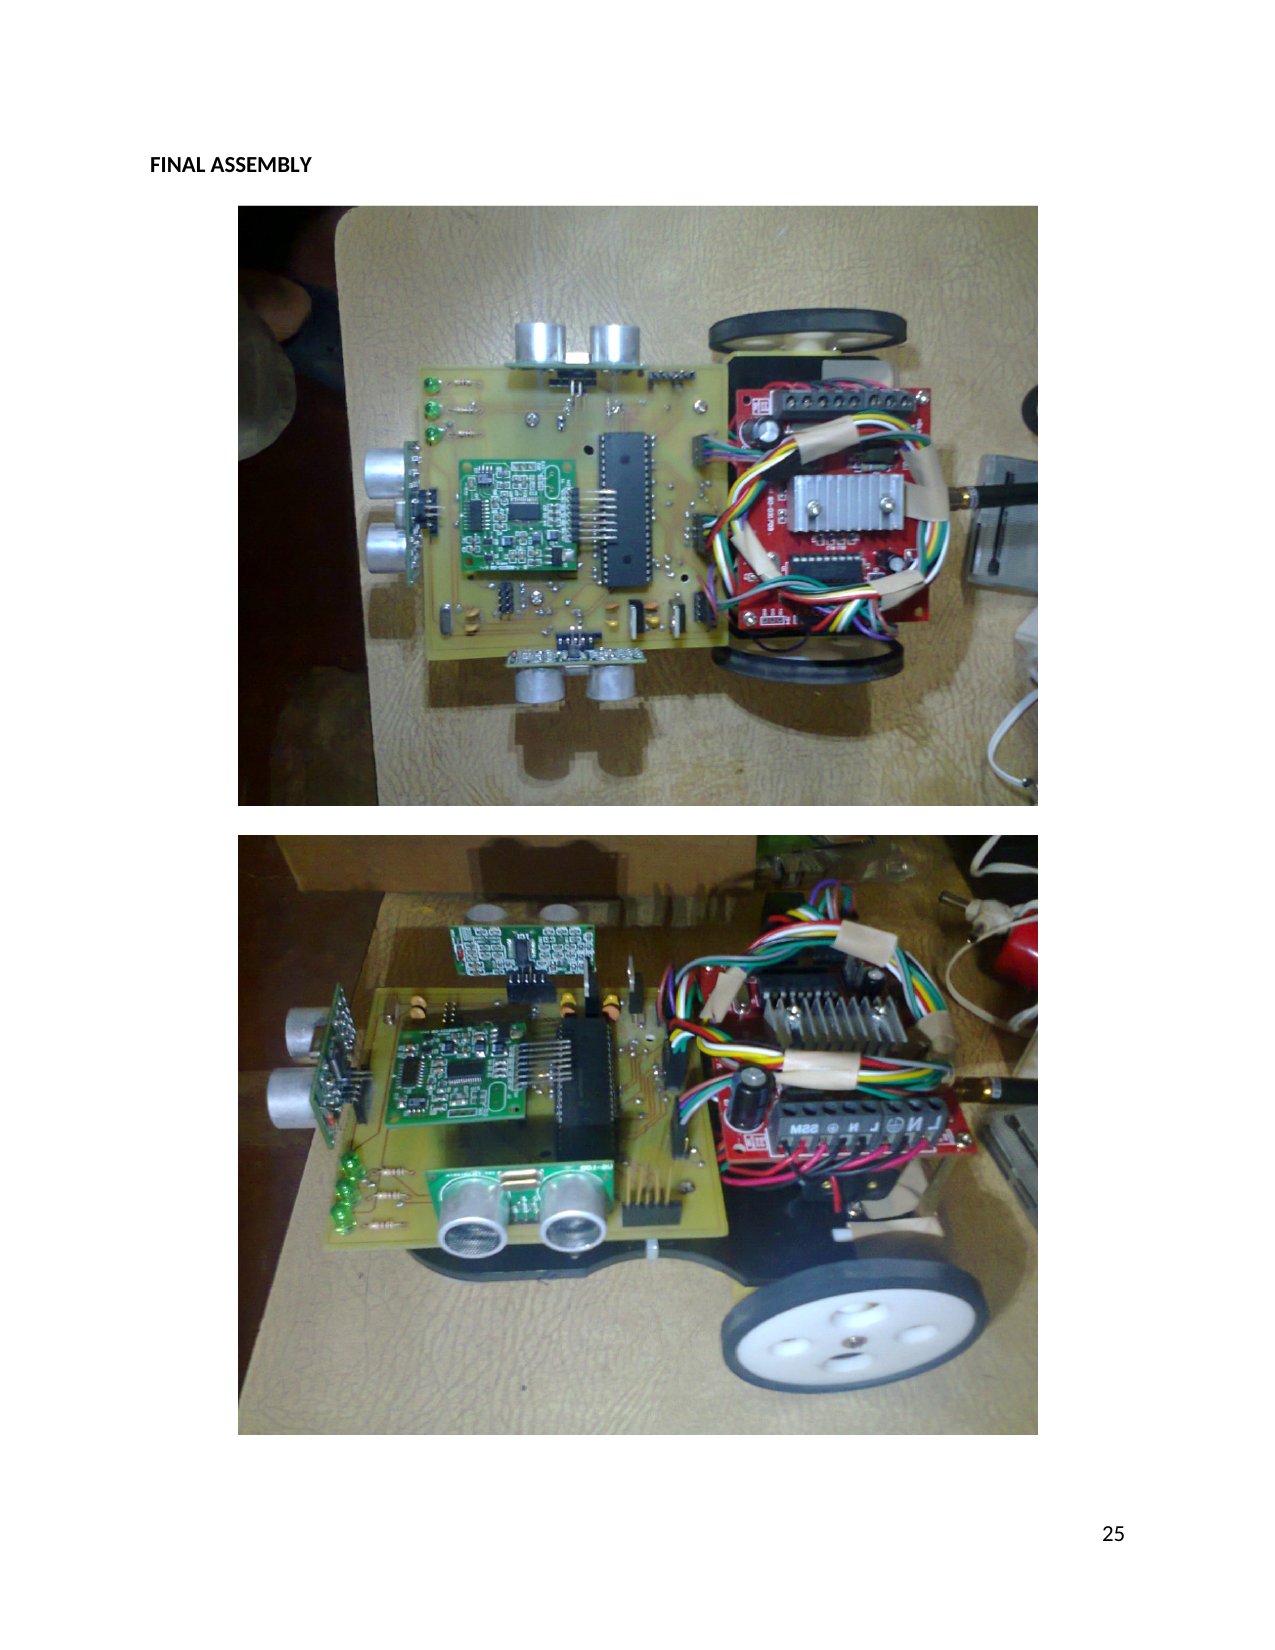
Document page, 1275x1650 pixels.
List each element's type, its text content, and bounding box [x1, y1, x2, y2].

text FINAL ASSEMBLY [150, 150, 1125, 178]
picture [239, 206, 1037, 806]
picture [239, 835, 1037, 1435]
